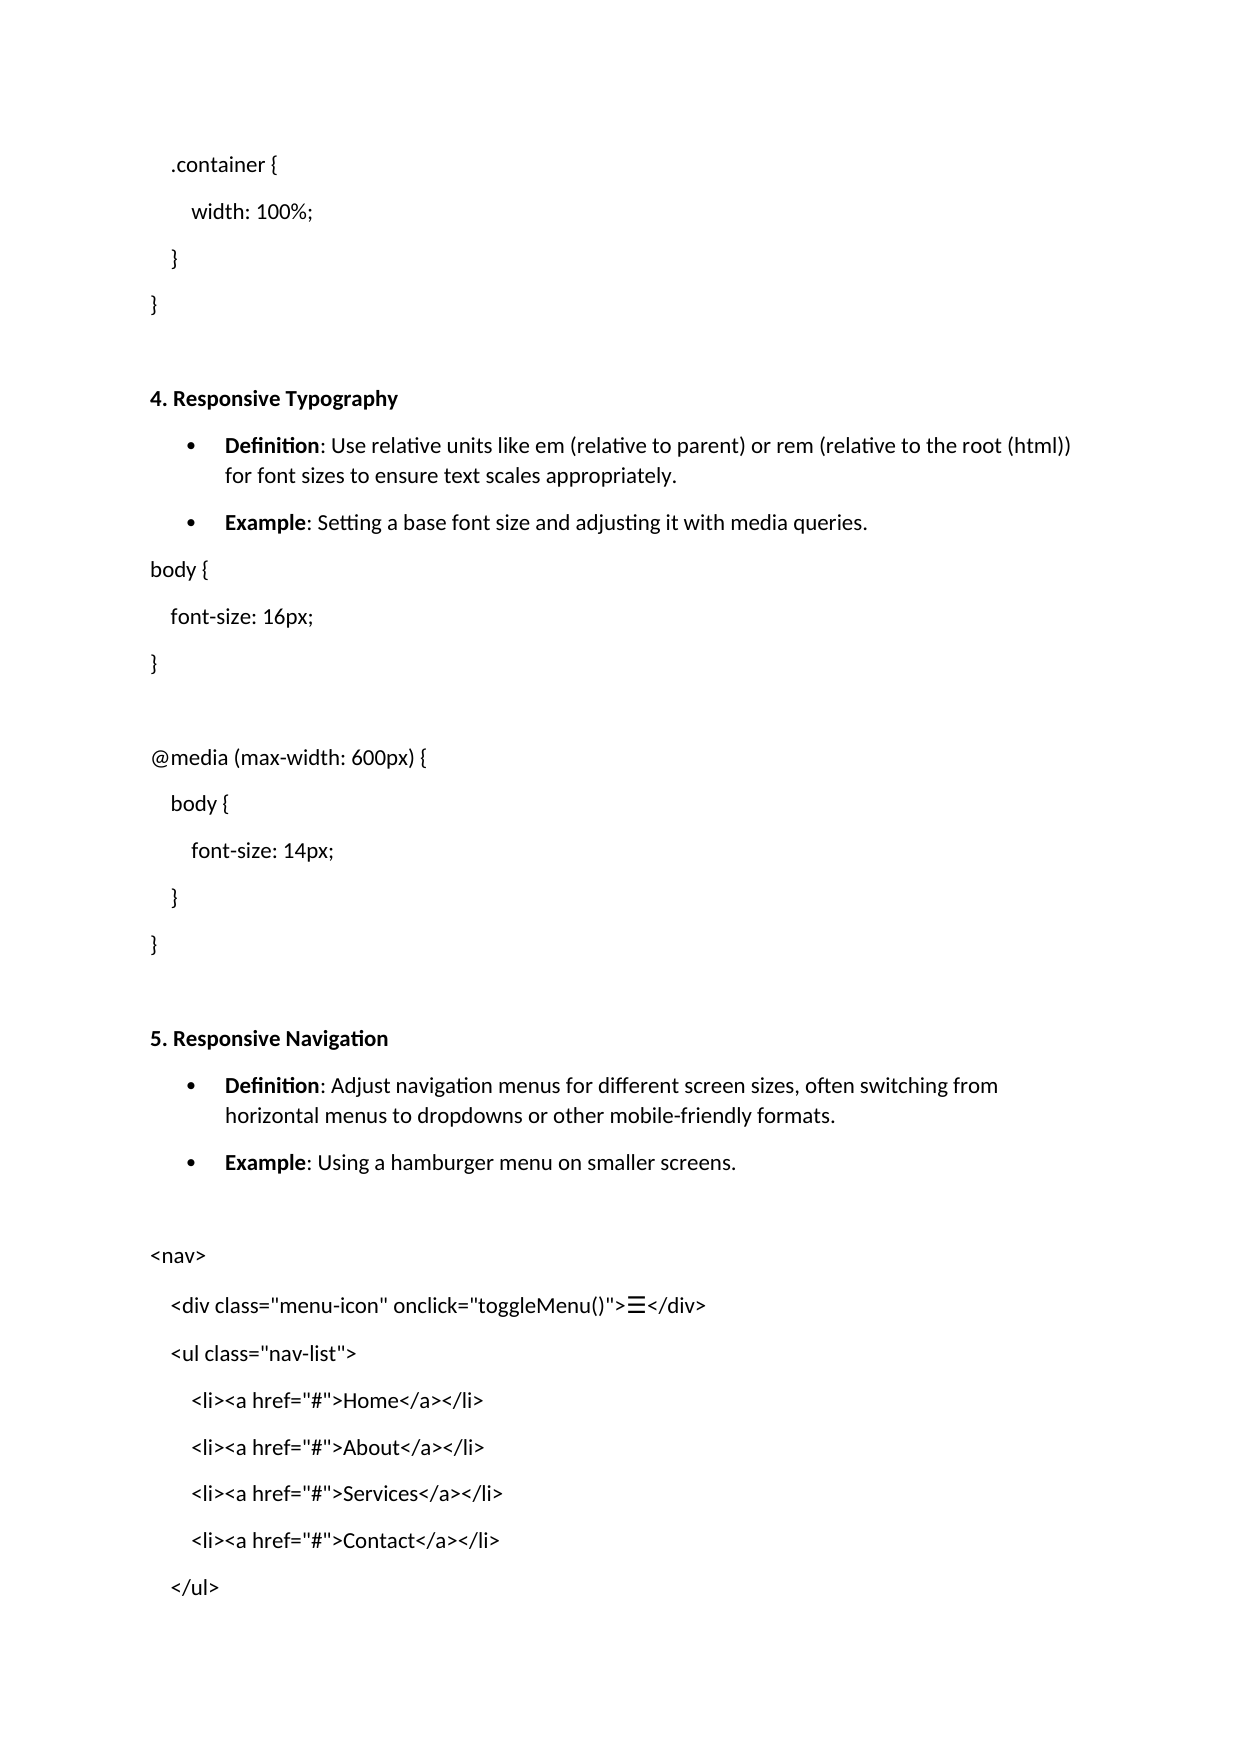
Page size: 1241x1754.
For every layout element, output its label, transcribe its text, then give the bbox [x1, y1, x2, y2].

text font-size: 14px; [150, 836, 1090, 864]
text body { [150, 789, 1090, 818]
text <li><a href="#">About</a></li> [150, 1433, 1090, 1461]
text <div class="menu-icon" onclick="toggleMenu()">☰</div> [150, 1288, 1090, 1320]
text font-size: 16px; [150, 602, 1090, 630]
text } [150, 649, 1090, 677]
list Definition: Use relative units like em (relative to parent) or rem (relative to the root (html)) for font sizes to ensure text scales appropriately. [187, 431, 1090, 489]
text 5. Responsive Navigation [150, 1024, 1090, 1052]
text } [150, 883, 1090, 911]
text <nav> [150, 1242, 1090, 1270]
list Example: Setting a base font size and adjusting it with media queries. [187, 508, 1090, 536]
text .container { [150, 150, 1090, 178]
text } [150, 291, 1090, 319]
text } [150, 244, 1090, 272]
list Example: Using a hamburger menu on smaller screens. [187, 1148, 1090, 1176]
text body { [150, 555, 1090, 583]
text <li><a href="#">Services</a></li> [150, 1479, 1090, 1508]
text <ul class="nav-list"> [150, 1339, 1090, 1367]
text width: 100%; [150, 197, 1090, 225]
text </ul> [150, 1573, 1090, 1601]
text <li><a href="#">Contact</a></li> [150, 1526, 1090, 1554]
text } [150, 930, 1090, 958]
text <li><a href="#">Home</a></li> [150, 1386, 1090, 1414]
text 4. Responsive Typography [150, 384, 1090, 412]
text @media (max-width: 600px) { [150, 743, 1090, 771]
list Definition: Adjust navigation menus for different screen sizes, often switching from horizontal menus to dropdowns or other mobile-friendly formats. [187, 1071, 1090, 1129]
